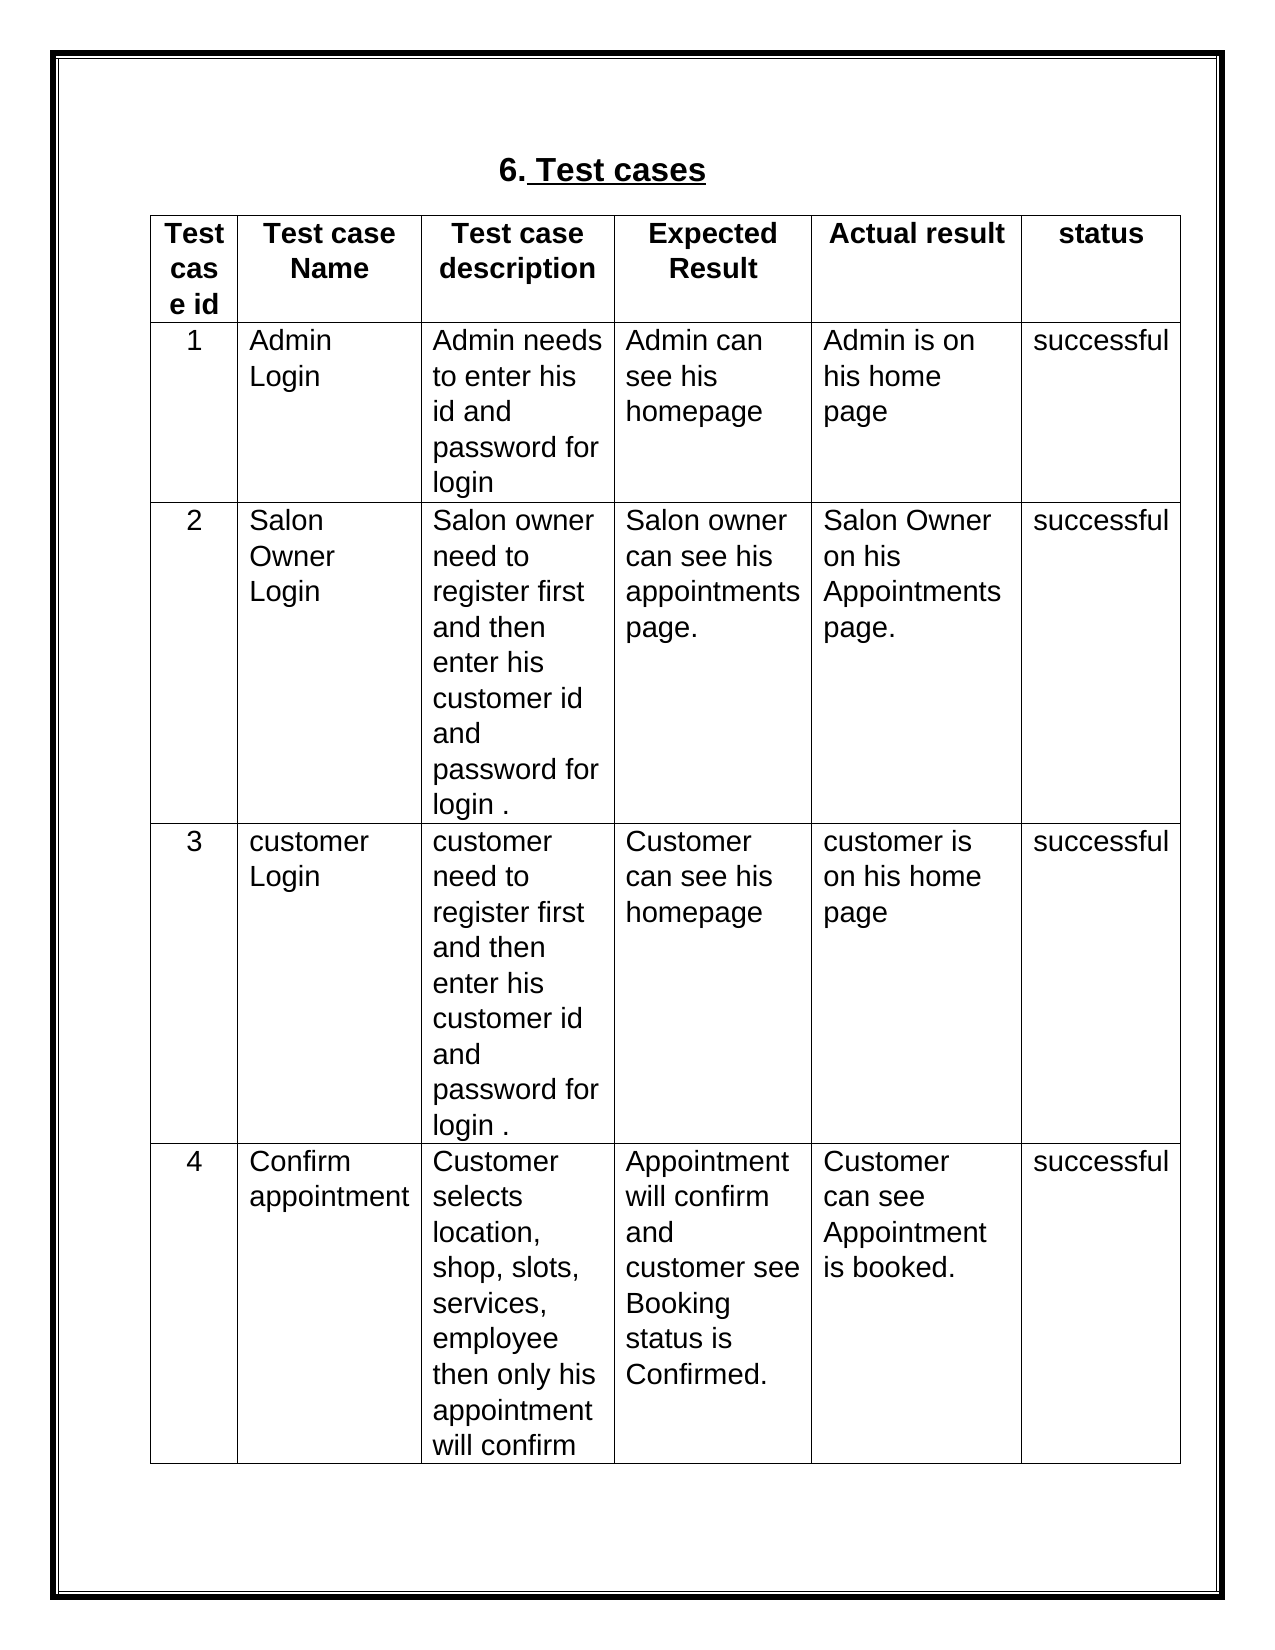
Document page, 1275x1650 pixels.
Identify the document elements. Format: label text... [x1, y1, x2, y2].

text 6. Test cases [150, 150, 1125, 188]
table_cell Customer can see Appointment is booked. [812, 1144, 1021, 1463]
table_cell Confirm appointment [238, 1144, 421, 1463]
table_cell successful [1022, 323, 1180, 502]
table_cell Admin needs to enter his id and password for login [422, 323, 614, 502]
table_cell Salon owner need to register first and then enter his customer id and password for login . [422, 503, 614, 822]
table_cell successful [1022, 1144, 1180, 1463]
table_cell Salon Owner on his Appointments page. [812, 503, 1021, 822]
table_cell 1 [151, 323, 237, 502]
table_cell 3 [151, 824, 237, 1143]
table_header Test case Name [238, 216, 421, 322]
table_cell Admin Login [238, 323, 421, 502]
table_cell successful [1022, 824, 1180, 1143]
table_cell Admin can see his homepage [615, 323, 811, 502]
table_cell Salon Owner Login [238, 503, 421, 822]
table_header Expected Result [615, 216, 811, 322]
table_cell 4 [151, 1144, 237, 1463]
table_cell Salon owner can see his appointments page. [615, 503, 811, 822]
table_header Actual result [812, 216, 1021, 322]
table_cell customer need to register first and then enter his customer id and password for login . [422, 824, 614, 1143]
table_header Test case description [422, 216, 614, 322]
table_cell Admin is on his home page [812, 323, 1021, 502]
table_cell Customer selects location, shop, slots, services, employee then only his appointment will confirm [422, 1144, 614, 1463]
table_cell Appointment will confirm and customer see Booking status is Confirmed. [615, 1144, 811, 1463]
table_cell customer is on his home page [812, 824, 1021, 1143]
table_cell Customer can see his homepage [615, 824, 811, 1143]
table_header Test case id [151, 216, 237, 322]
table_cell 2 [151, 503, 237, 822]
table_header status [1022, 216, 1180, 322]
table_cell successful [1022, 503, 1180, 822]
table_cell customer Login [238, 824, 421, 1143]
